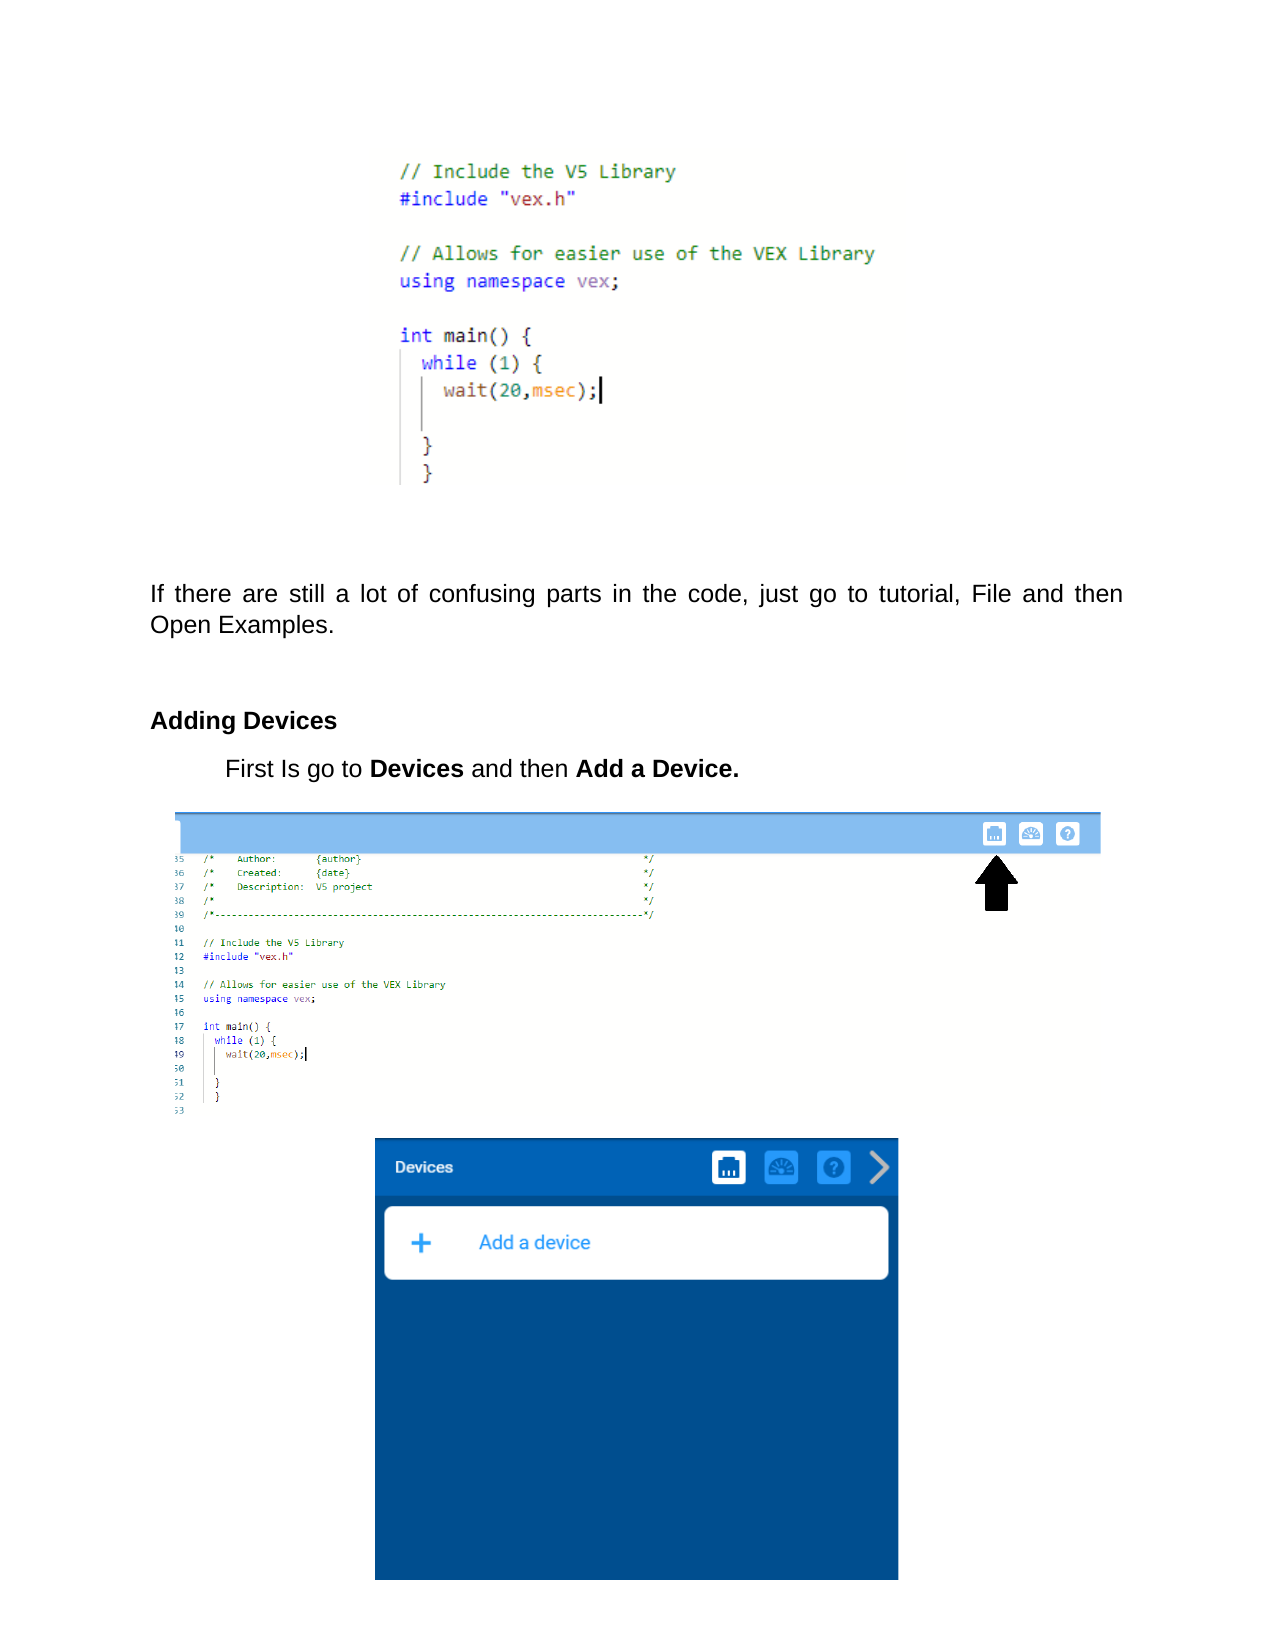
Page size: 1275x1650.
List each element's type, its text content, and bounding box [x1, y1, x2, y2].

picture [368, 148, 907, 485]
text If there are still a lot of confusing parts in the code, just go to tutorial, File and then Open Examples. [150, 579, 1125, 639]
picture [175, 812, 1101, 1116]
text Adding Devices [150, 706, 1125, 734]
picture [375, 1138, 899, 1580]
text First Is go to Devices and then Add a Device. [150, 753, 1125, 782]
